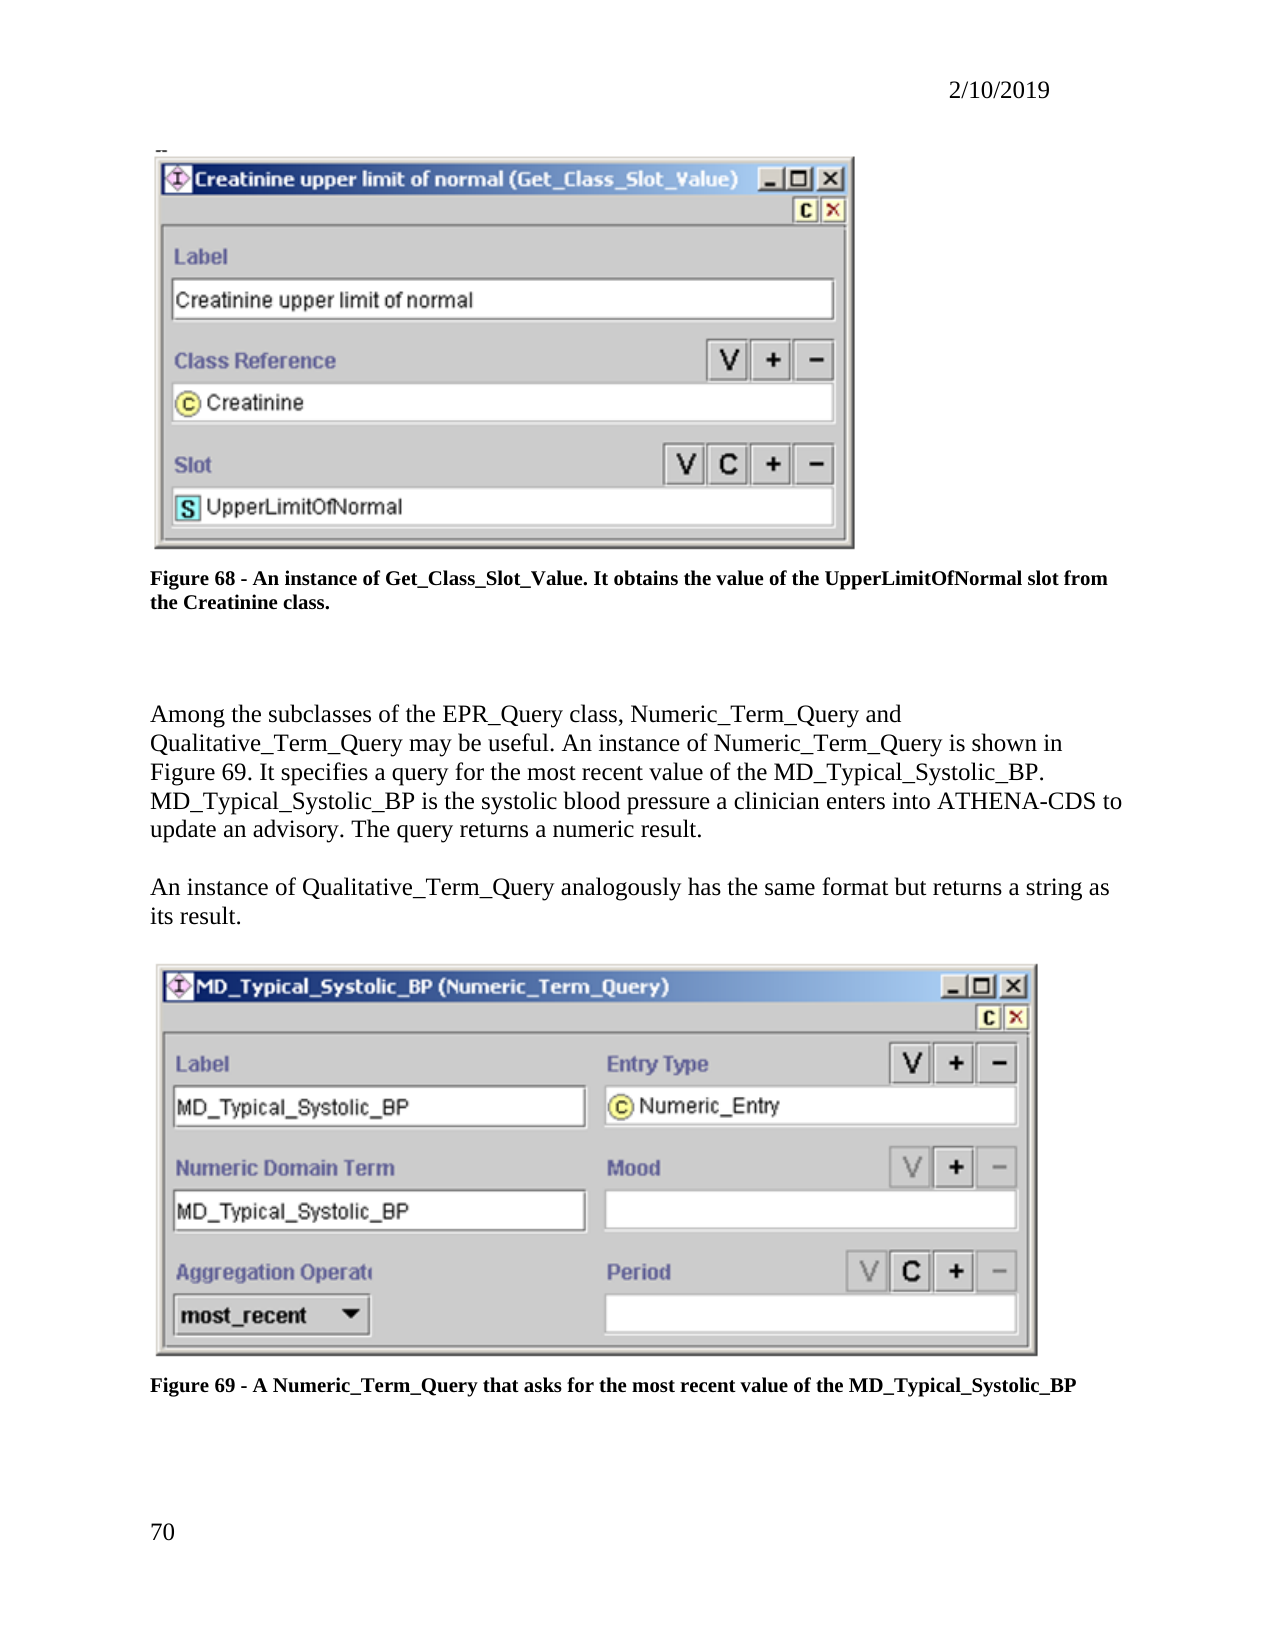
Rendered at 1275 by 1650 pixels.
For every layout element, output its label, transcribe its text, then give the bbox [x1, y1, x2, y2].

picture [150, 958, 1040, 1361]
picture [150, 150, 858, 554]
text Among the subclasses of the EPR_Query class, Numeric_Term_Query and Qualitative_Term_Query may be useful. An instance of Numeric_Term_Query is shown in Figure 69. It specifies a query for the most recent value of the MD_Typical_Systolic_BP. MD_Typical_Systolic_BP is the systolic blood pressure a clinician enters into ATHENA-CDS to update an advisory. The query returns a numeric result. [150, 699, 1125, 843]
text An instance of Qualitative_Term_Query analogously has the same format but returns a string as its result. [150, 872, 1125, 929]
text Figure 69 - A Numeric_Term_Query that asks for the most recent value of the MD_Typical_Systolic_BP [150, 1373, 1125, 1397]
text Figure 68 - An instance of Get_Class_Slot_Value. It obtains the value of the UpperLimitOfNormal slot from the Creatinine class. [150, 566, 1125, 614]
